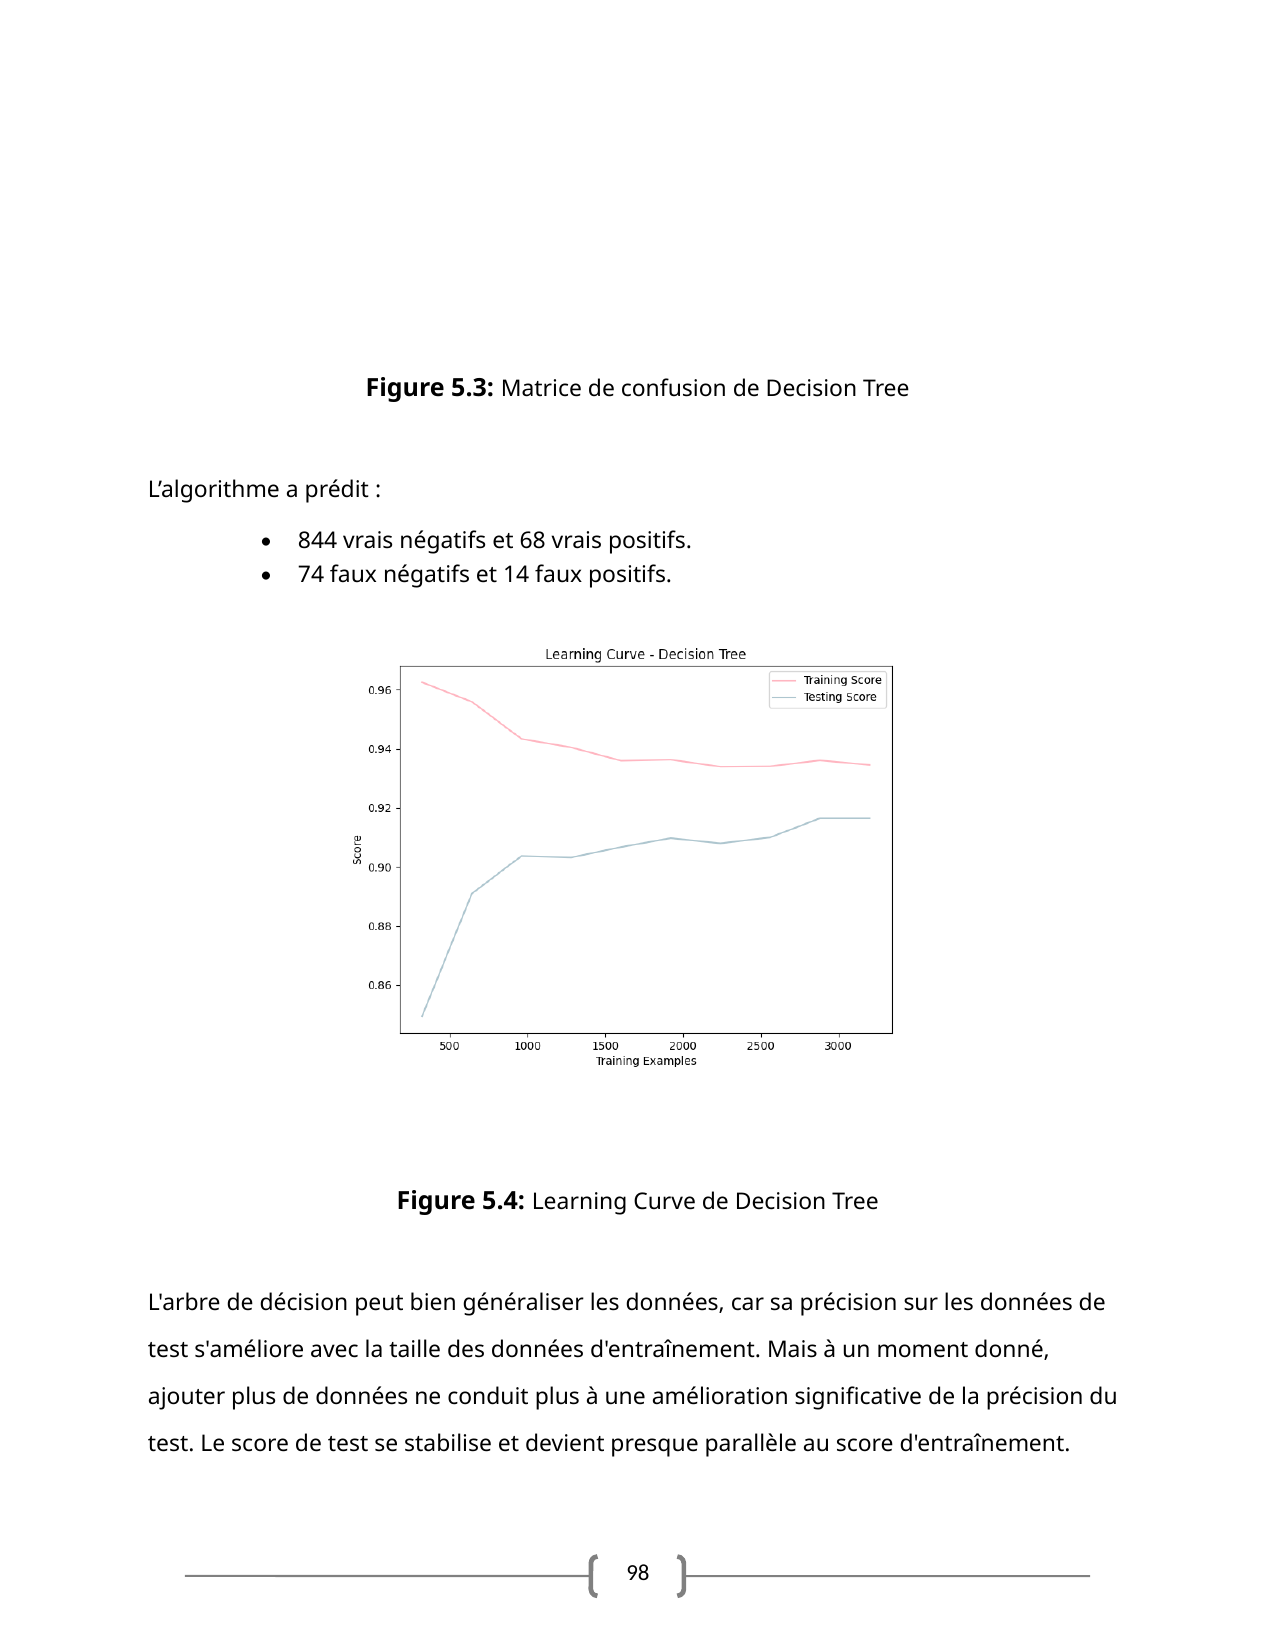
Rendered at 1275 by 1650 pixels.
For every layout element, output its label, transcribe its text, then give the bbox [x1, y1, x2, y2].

list 844 vrais négatifs et 68 vrais positifs. [260, 524, 1127, 555]
list 74 faux négatifs et 14 faux positifs. [260, 557, 1127, 589]
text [148, 1286, 1127, 1458]
text Figure 5.4: Learning Curve de Decision Tree [148, 1182, 1127, 1216]
text L’algorithme a prédit : [148, 473, 1127, 504]
text Figure 5.3: Matrice de confusion de Decision Tree [148, 369, 1127, 403]
picture [320, 608, 955, 1085]
